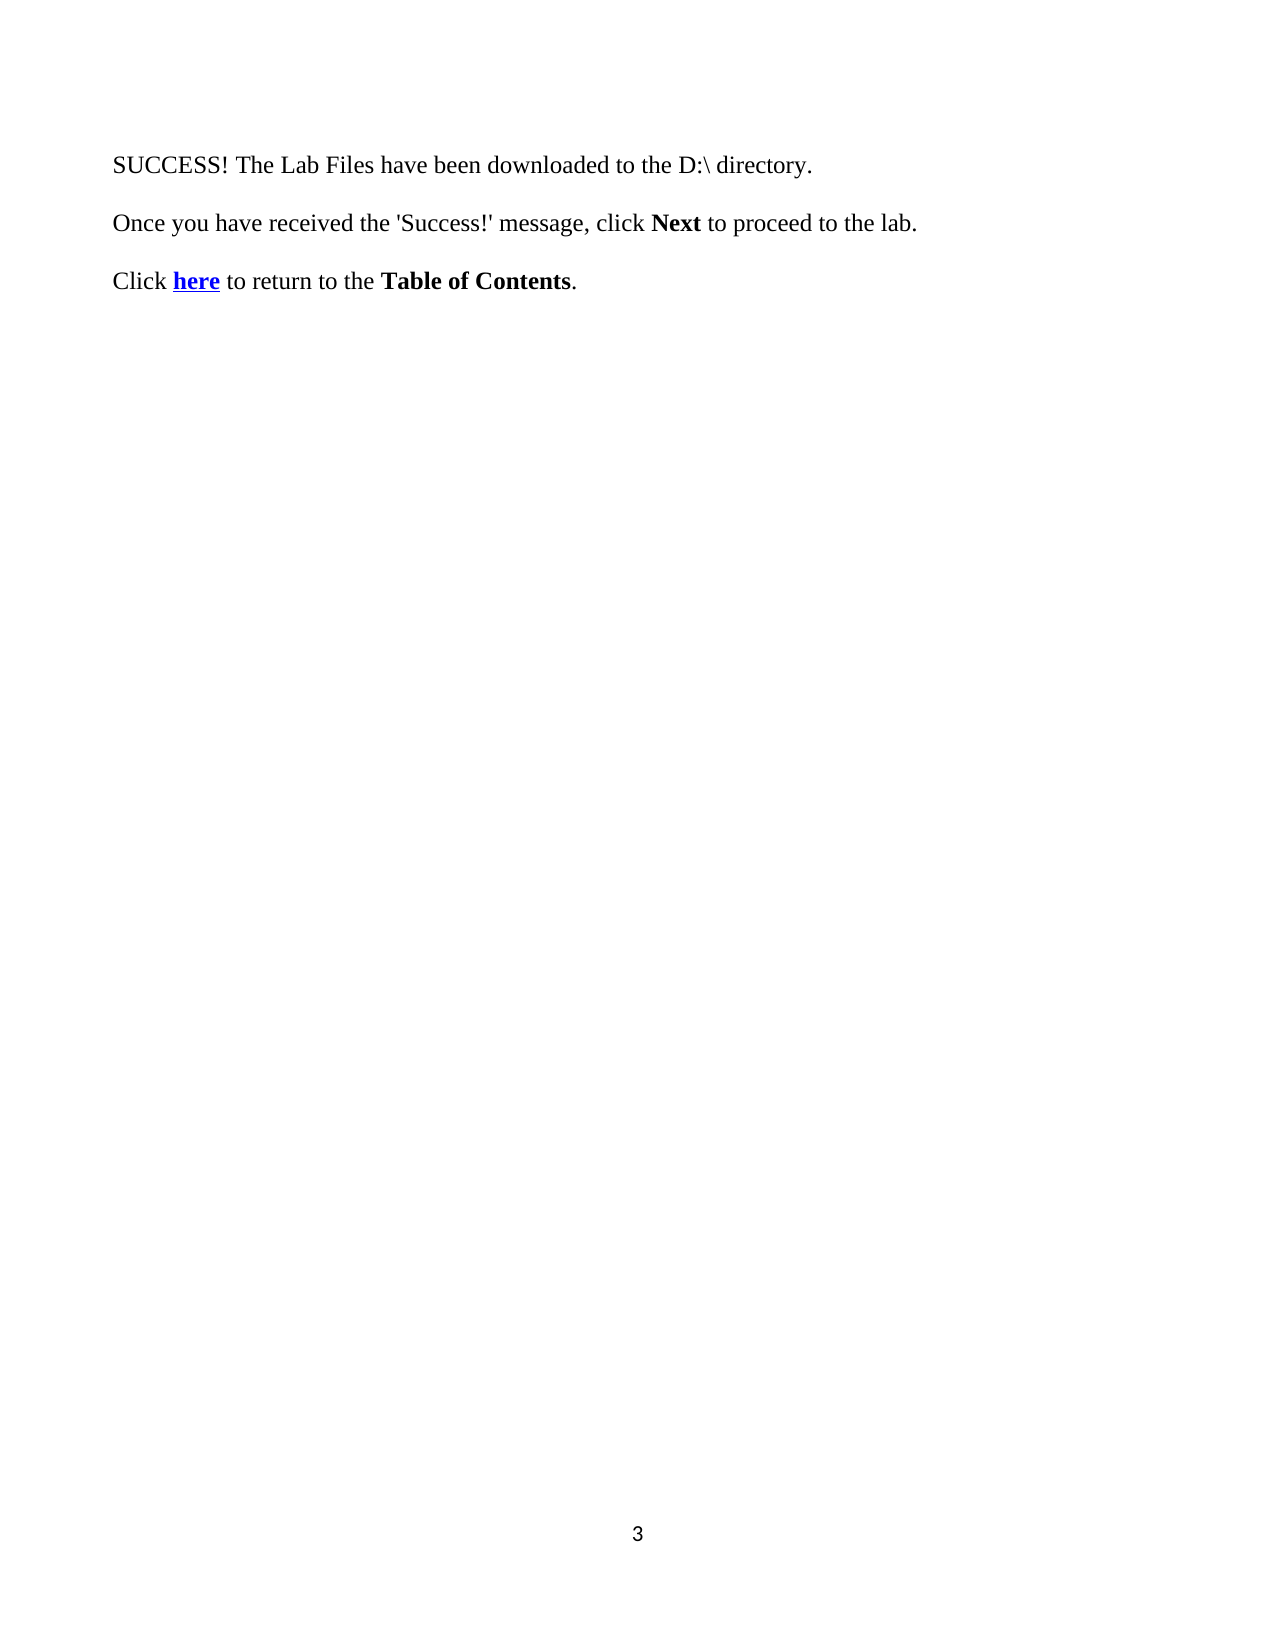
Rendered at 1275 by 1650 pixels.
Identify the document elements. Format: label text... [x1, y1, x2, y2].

text SUCCESS! The Lab Files have been downloaded to the D:\ directory. [112, 150, 1162, 179]
text Once you have received the 'Success!' message, click Next to proceed to the lab. [112, 208, 1162, 237]
text Click here to return to the Table of Contents. [112, 266, 1162, 294]
